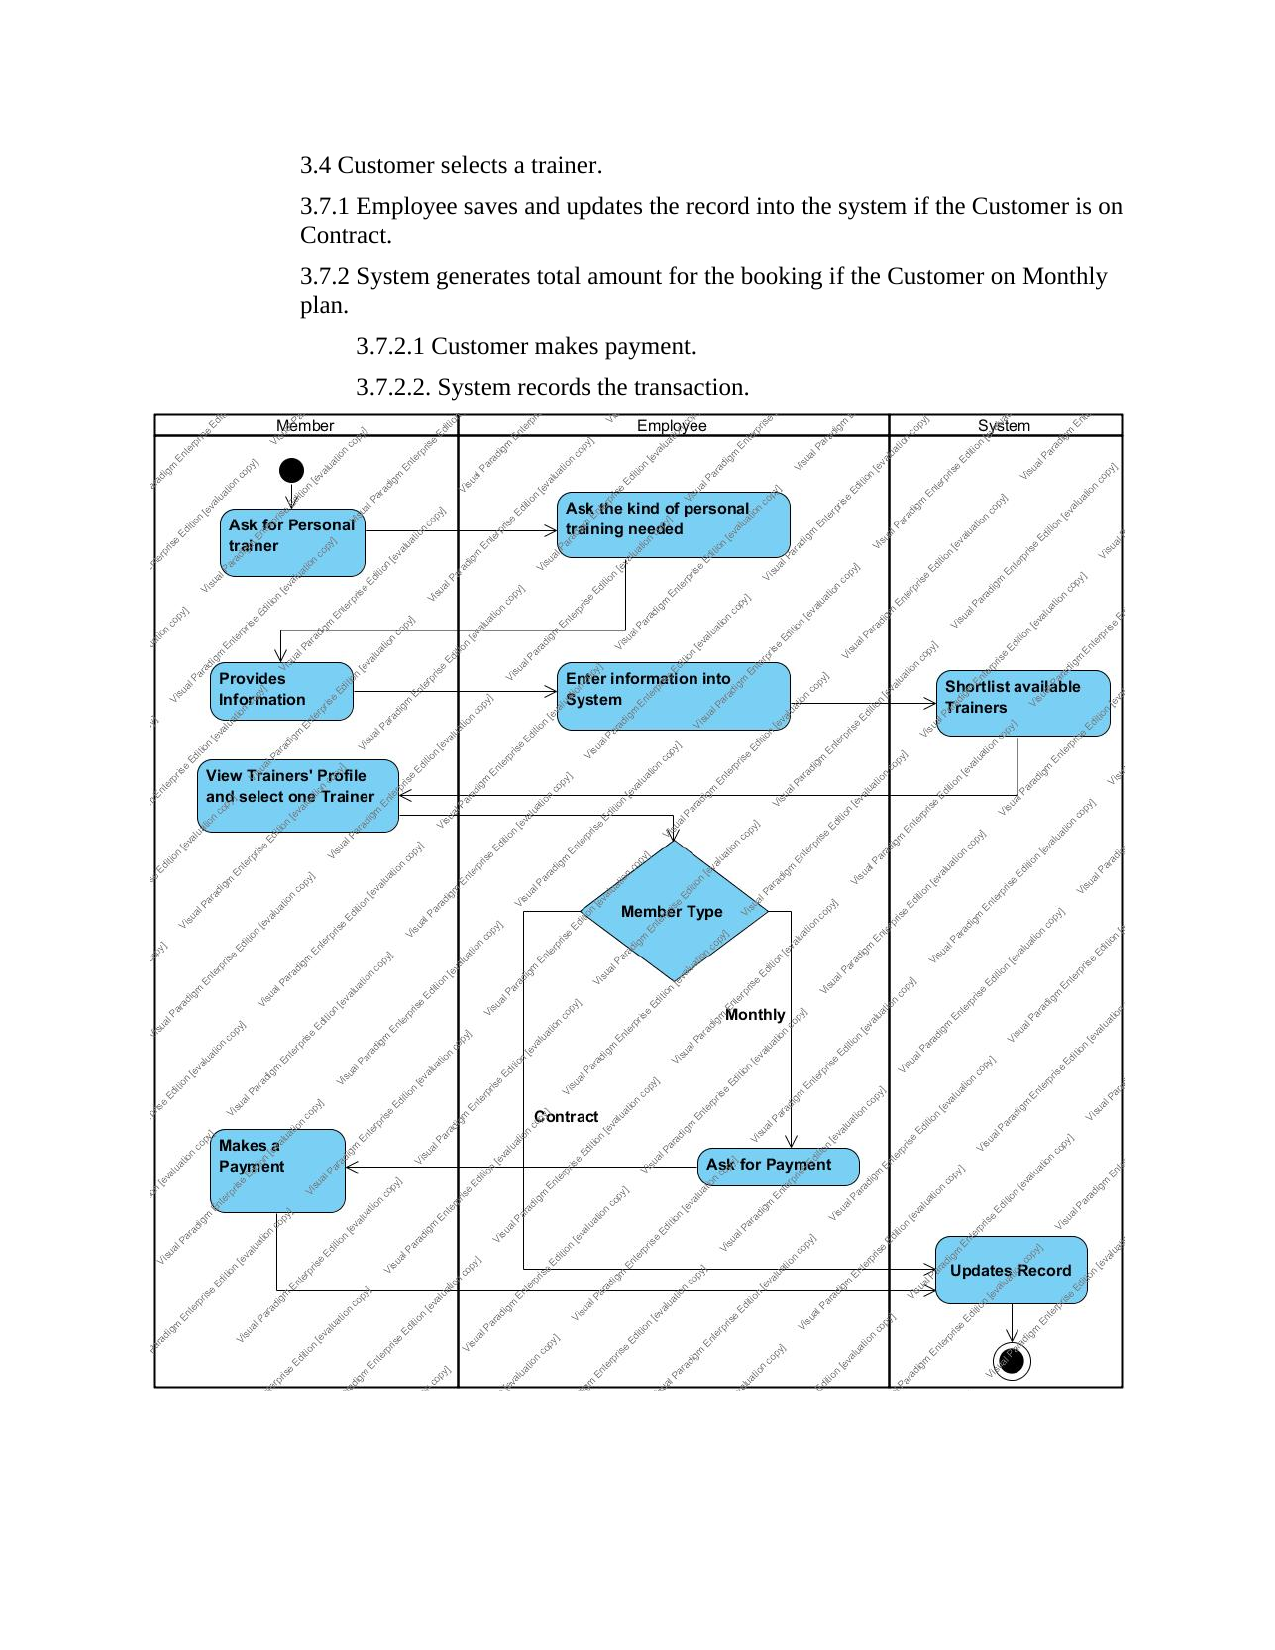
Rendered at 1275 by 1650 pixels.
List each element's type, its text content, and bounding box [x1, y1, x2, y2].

text 3.7.2.1 Customer makes payment. [300, 331, 1125, 360]
picture [150, 413, 1125, 1391]
text 3.7.2.2. System records the transaction. [300, 372, 1125, 401]
text 3.7.1 Employee saves and updates the record into the system if the Customer is on Contract. [300, 191, 1125, 249]
text 3.7.2 System generates total amount for the booking if the Customer on Monthly plan. [300, 261, 1125, 319]
list Customer selects a trainer. [300, 150, 1125, 179]
